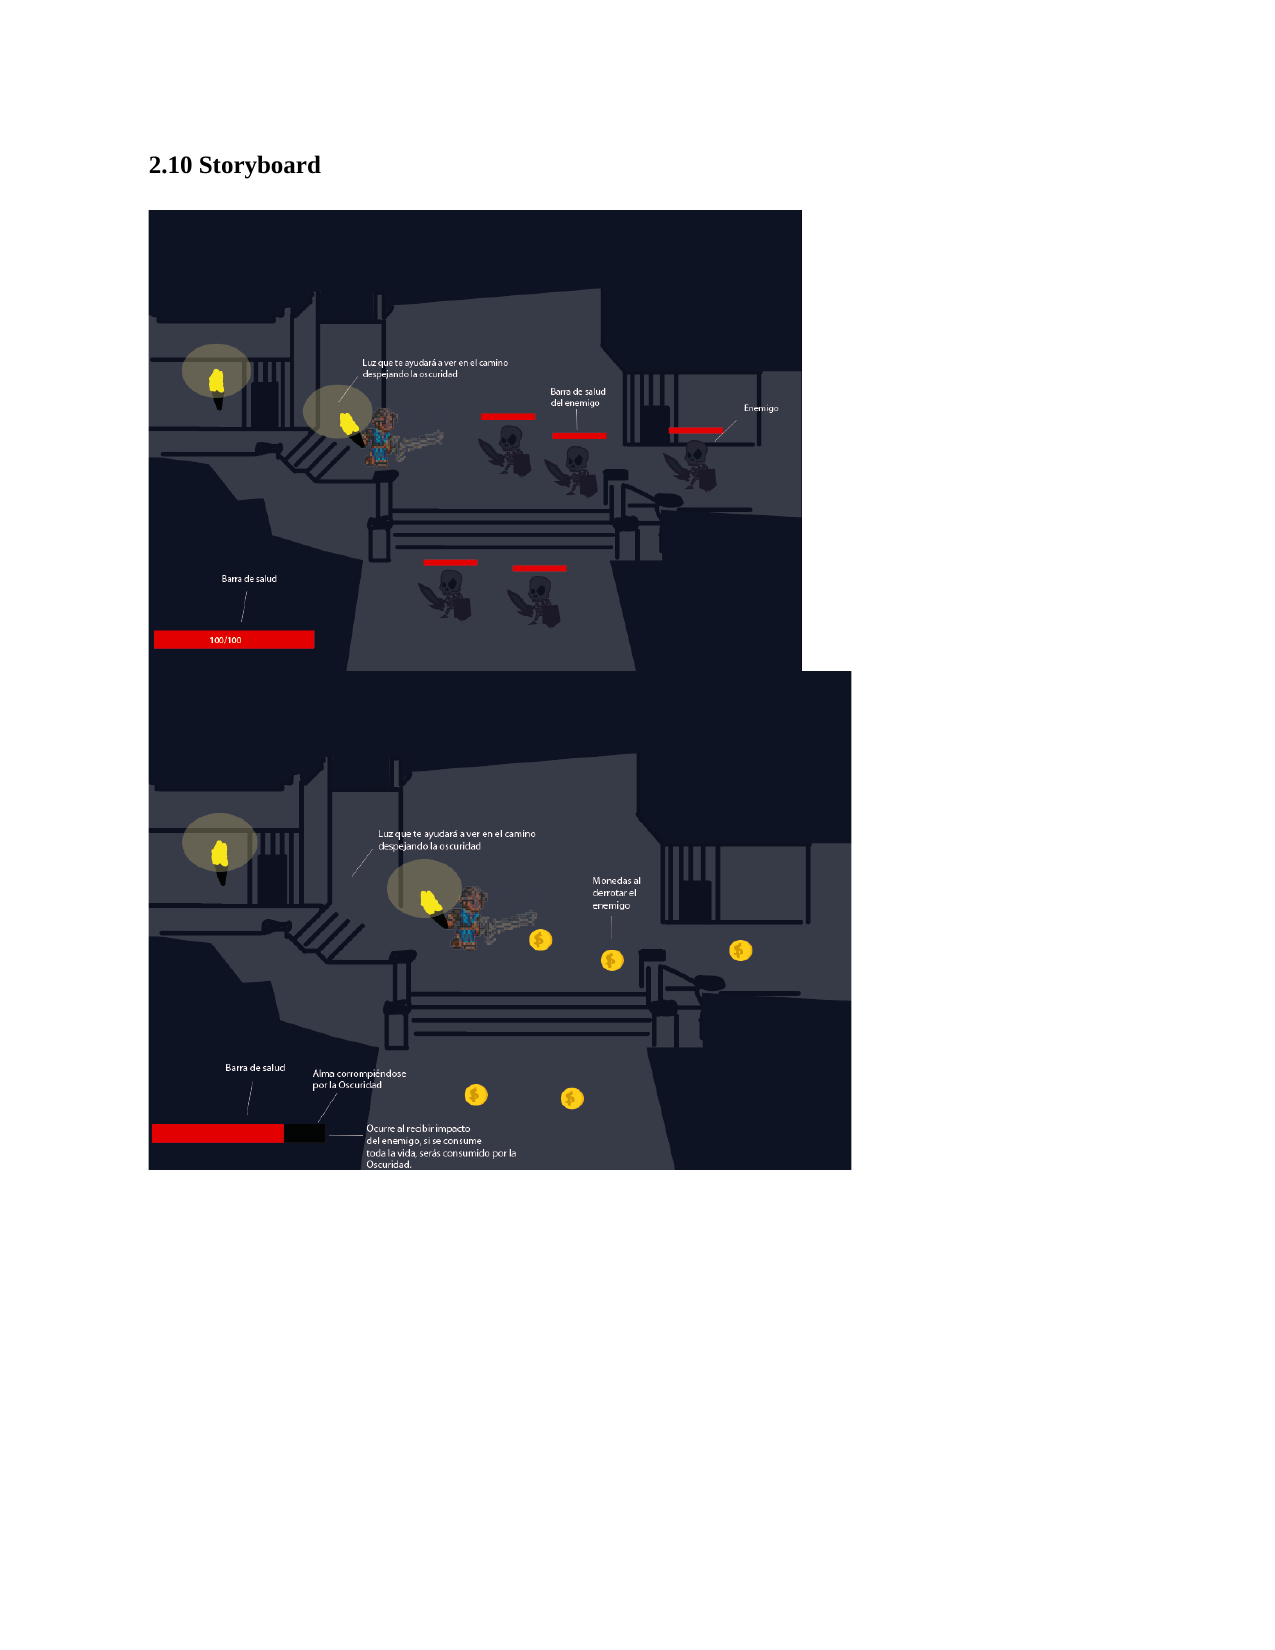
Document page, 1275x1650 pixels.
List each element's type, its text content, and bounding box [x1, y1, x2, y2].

picture [148, 210, 852, 1170]
text 2.10 Storyboard [148, 150, 1085, 179]
